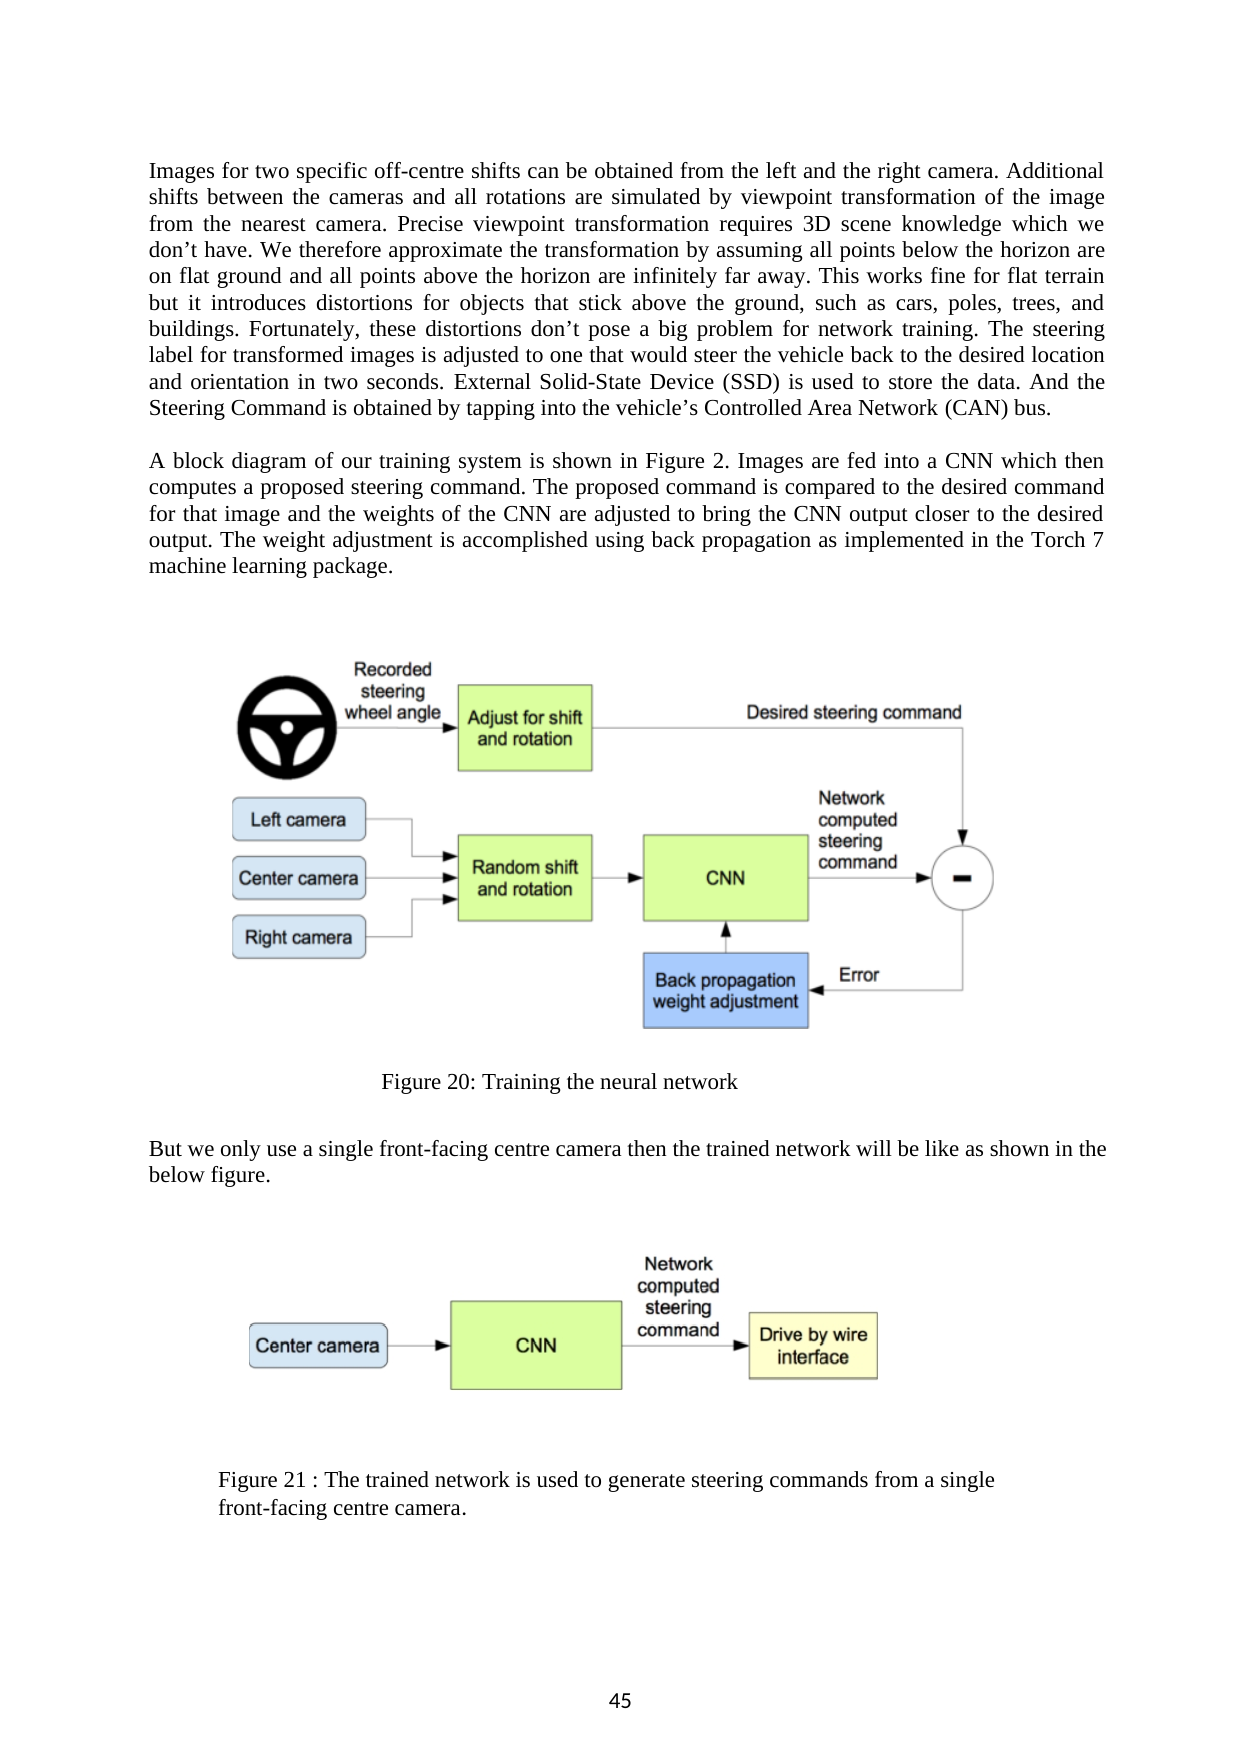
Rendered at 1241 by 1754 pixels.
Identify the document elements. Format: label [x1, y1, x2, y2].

picture [232, 660, 994, 1029]
